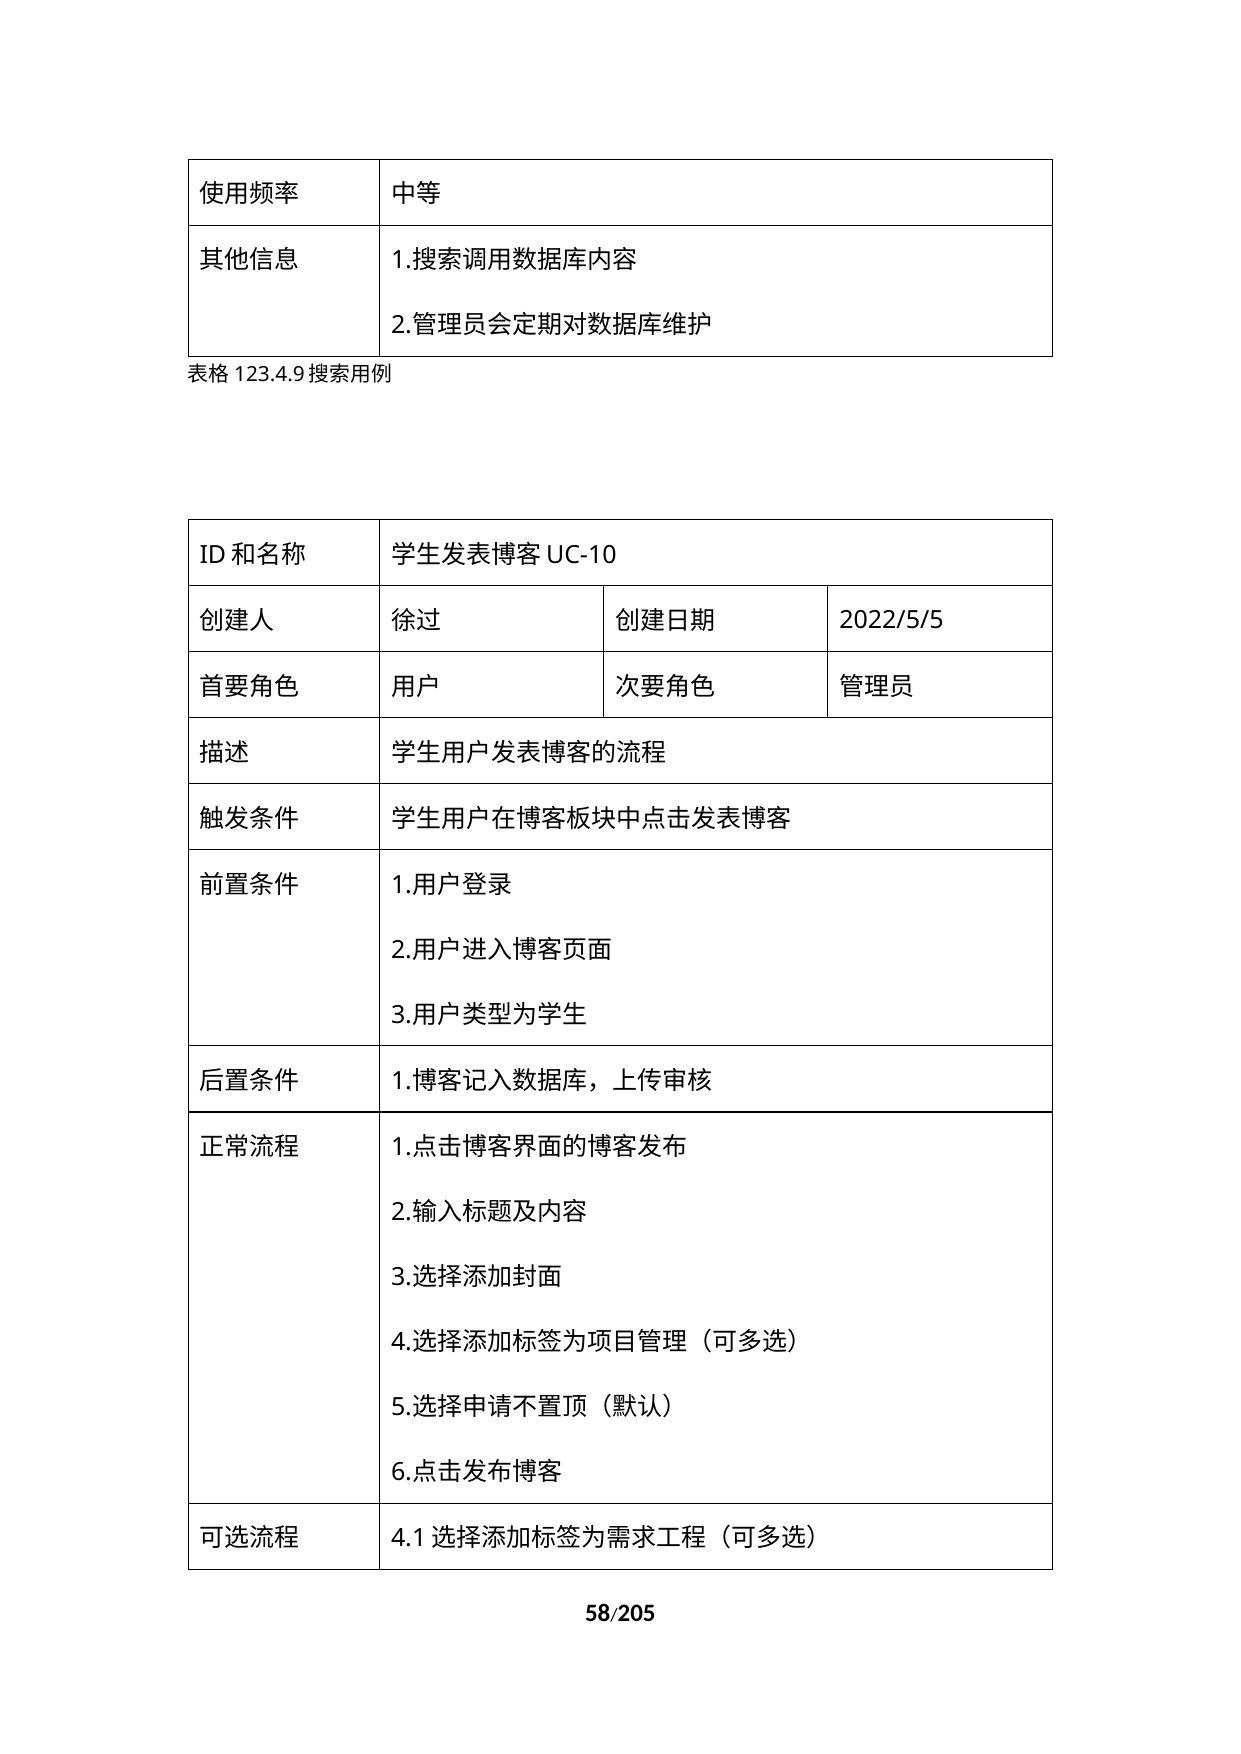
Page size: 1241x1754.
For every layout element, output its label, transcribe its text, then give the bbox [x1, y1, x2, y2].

table_cell 中等 [380, 160, 1052, 224]
table_cell 徐过 [380, 586, 603, 651]
table_header 学生发表博客UC-10 [380, 520, 1052, 585]
table_cell 创建人 [189, 586, 379, 651]
table_cell 2022/5/5 [828, 586, 1052, 651]
table_cell 用户 [380, 652, 603, 717]
table_cell 1.博客记入数据库，上传审核 [380, 1046, 1052, 1111]
table_cell 1.搜索调用数据库内容 2.管理员会定期对数据库维护 [380, 226, 1052, 356]
table_cell 学生用户在博客板块中点击发表博客 [380, 784, 1052, 849]
table_header ID和名称 [189, 520, 379, 585]
table_cell 学生用户发表博客的流程 [380, 718, 1052, 783]
table_cell 其他信息 [189, 226, 379, 356]
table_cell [380, 1504, 1052, 1568]
table_cell 1.用户登录 2.用户进入博客页面 3.用户类型为学生 [380, 850, 1052, 1045]
table_cell 使用频率 [189, 160, 379, 224]
table_cell 创建日期 [604, 586, 827, 651]
table_cell 前置条件 [189, 850, 379, 1045]
text 表格 123.4.9搜索用例 [187, 357, 1053, 389]
table_cell 次要角色 [604, 652, 827, 717]
table_cell 触发条件 [189, 784, 379, 849]
table_cell 描述 [189, 718, 379, 783]
table_cell 正常流程 [189, 1113, 379, 1502]
table_cell 可选流程 [189, 1504, 379, 1568]
table_cell 管理员 [828, 652, 1052, 717]
table_cell 首要角色 [189, 652, 379, 717]
table_cell 1.点击博客界面的博客发布 2.输入标题及内容 3.选择添加封面 4.选择添加标签为项目管理（可多选） 5.选择申请不置顶（默认） 6.点击发布博客 [380, 1113, 1052, 1502]
table_cell 后置条件 [189, 1046, 379, 1111]
